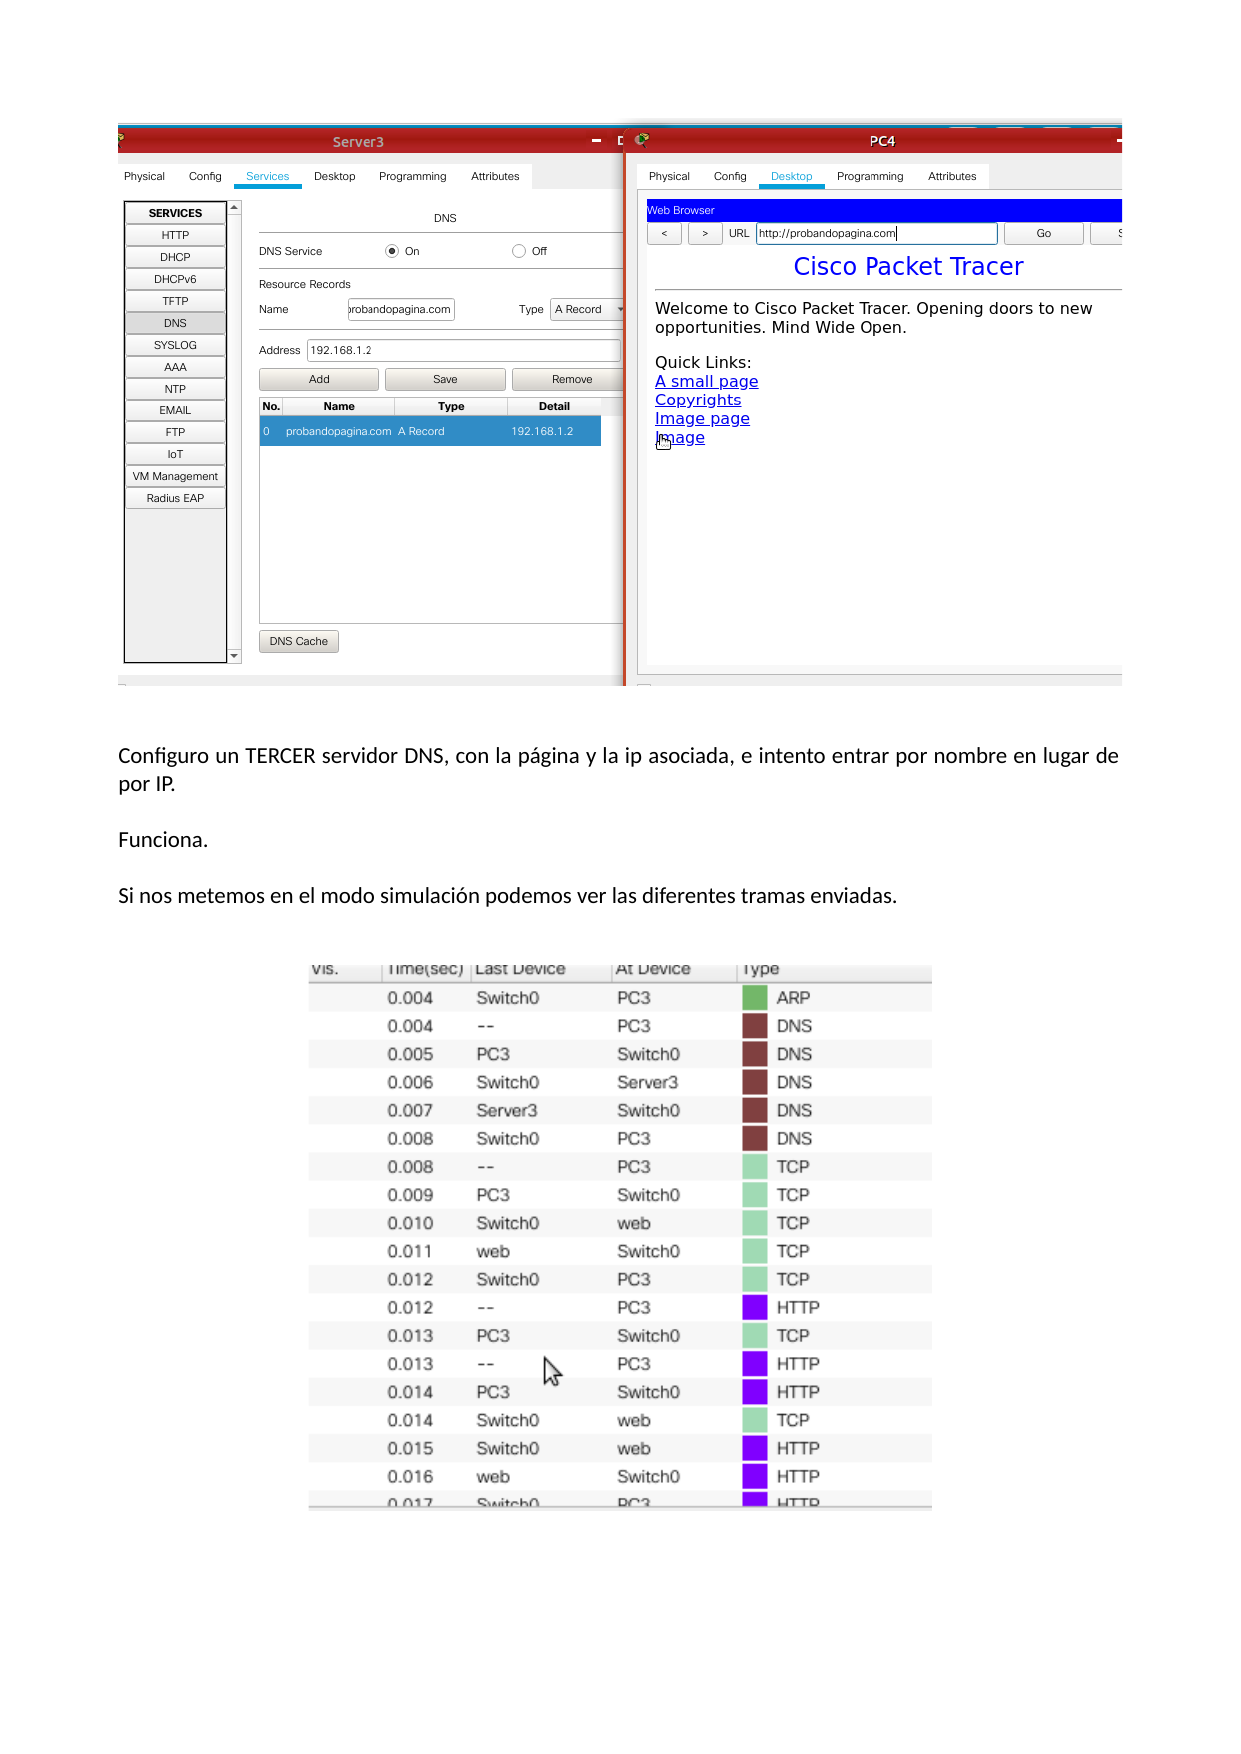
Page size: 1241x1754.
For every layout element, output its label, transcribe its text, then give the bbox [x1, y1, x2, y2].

picture [118, 118, 1123, 124]
picture [308, 965, 932, 1511]
picture [118, 128, 1123, 686]
text Si nos metemos en el modo simulación podemos ver las diferentes tramas enviadas. [118, 881, 1122, 909]
text Configuro un TERCER servidor DNS, con la página y la ip asociada, e intento entrar por nombre en lugar de por IP. [118, 741, 1122, 797]
text Funciona. [118, 825, 1122, 853]
